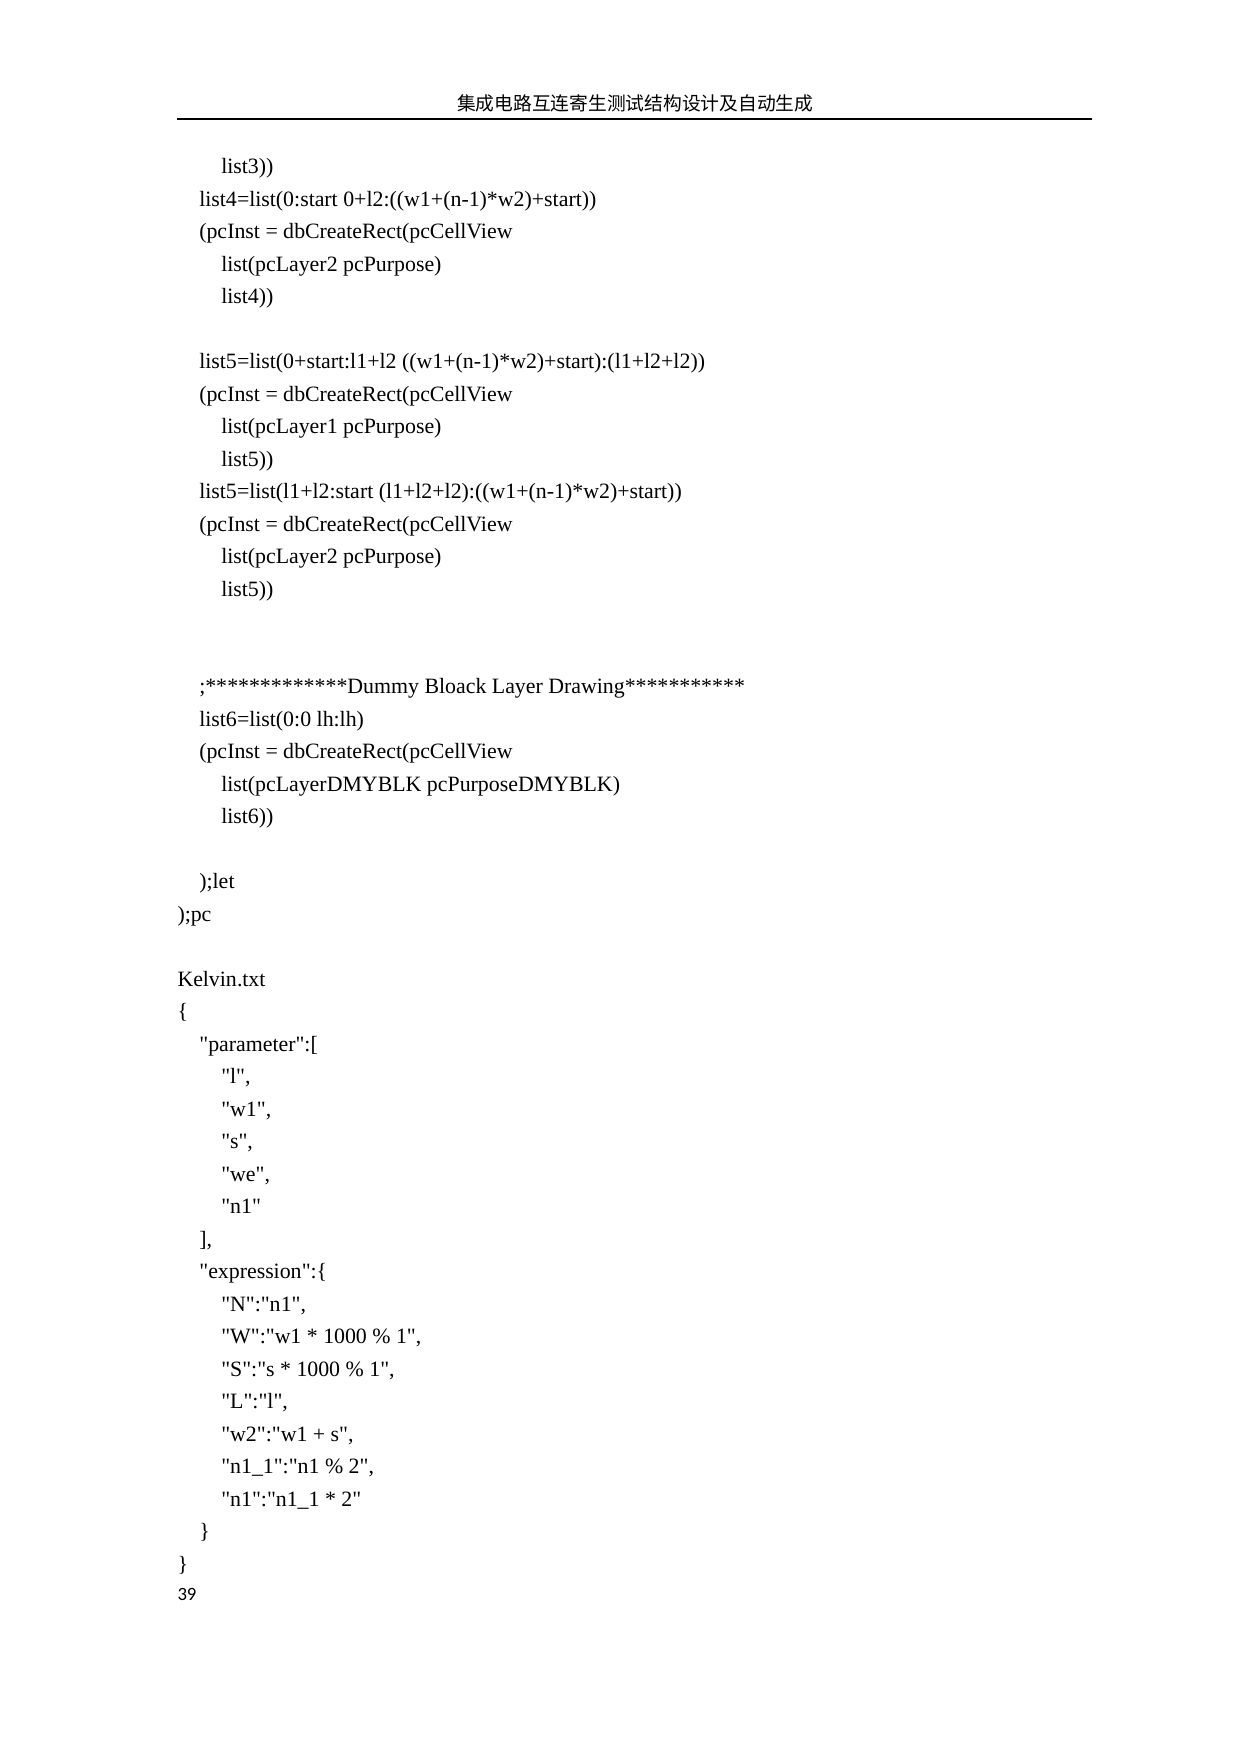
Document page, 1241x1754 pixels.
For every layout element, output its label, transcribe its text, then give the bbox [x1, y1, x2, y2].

text );let [177, 865, 1092, 897]
text "s", [177, 1125, 1092, 1157]
text list5=list(l1+l2:start (l1+l2+l2):((w1+(n-1)*w2)+start)) [177, 475, 1092, 507]
text list(pcLayer2 pcPurpose) [177, 540, 1092, 572]
text list5)) [177, 442, 1092, 475]
text list3)) [177, 150, 1092, 182]
text "L":"l", [177, 1385, 1092, 1417]
text list(pcLayer1 pcPurpose) [177, 410, 1092, 442]
text list4=list(0:start 0+l2:((w1+(n-1)*w2)+start)) [177, 182, 1092, 215]
text { [177, 995, 1092, 1027]
text } [177, 1547, 1092, 1580]
text "S":"s * 1000 % 1", [177, 1352, 1092, 1385]
text (pcInst = dbCreateRect(pcCellView [177, 377, 1092, 410]
text list4)) [177, 280, 1092, 312]
text "n1" [177, 1190, 1092, 1222]
text list5)) [177, 572, 1092, 605]
text "parameter":[ [177, 1027, 1092, 1060]
text "w2":"w1 + s", [177, 1417, 1092, 1450]
text "n1_1":"n1 % 2", [177, 1450, 1092, 1482]
text list6=list(0:0 lh:lh) [177, 702, 1092, 735]
text "l", [177, 1060, 1092, 1092]
text "we", [177, 1157, 1092, 1190]
text "expression":{ [177, 1255, 1092, 1287]
text "W":"w1 * 1000 % 1", [177, 1320, 1092, 1352]
text } [177, 1515, 1092, 1547]
text "N":"n1", [177, 1287, 1092, 1320]
text (pcInst = dbCreateRect(pcCellView [177, 507, 1092, 540]
text list(pcLayerDMYBLK pcPurposeDMYBLK) [177, 767, 1092, 800]
text Kelvin.txt [177, 962, 1092, 995]
text ], [177, 1222, 1092, 1255]
text "n1":"n1_1 * 2" [177, 1482, 1092, 1515]
text ;*************Dummy Bloack Layer Drawing*********** [177, 670, 1092, 702]
text list(pcLayer2 pcPurpose) [177, 247, 1092, 280]
text "w1", [177, 1092, 1092, 1125]
text (pcInst = dbCreateRect(pcCellView [177, 735, 1092, 767]
text list6)) [177, 800, 1092, 832]
text list5=list(0+start:l1+l2 ((w1+(n-1)*w2)+start):(l1+l2+l2)) [177, 345, 1092, 377]
text (pcInst = dbCreateRect(pcCellView [177, 215, 1092, 247]
text );pc [177, 897, 1092, 930]
